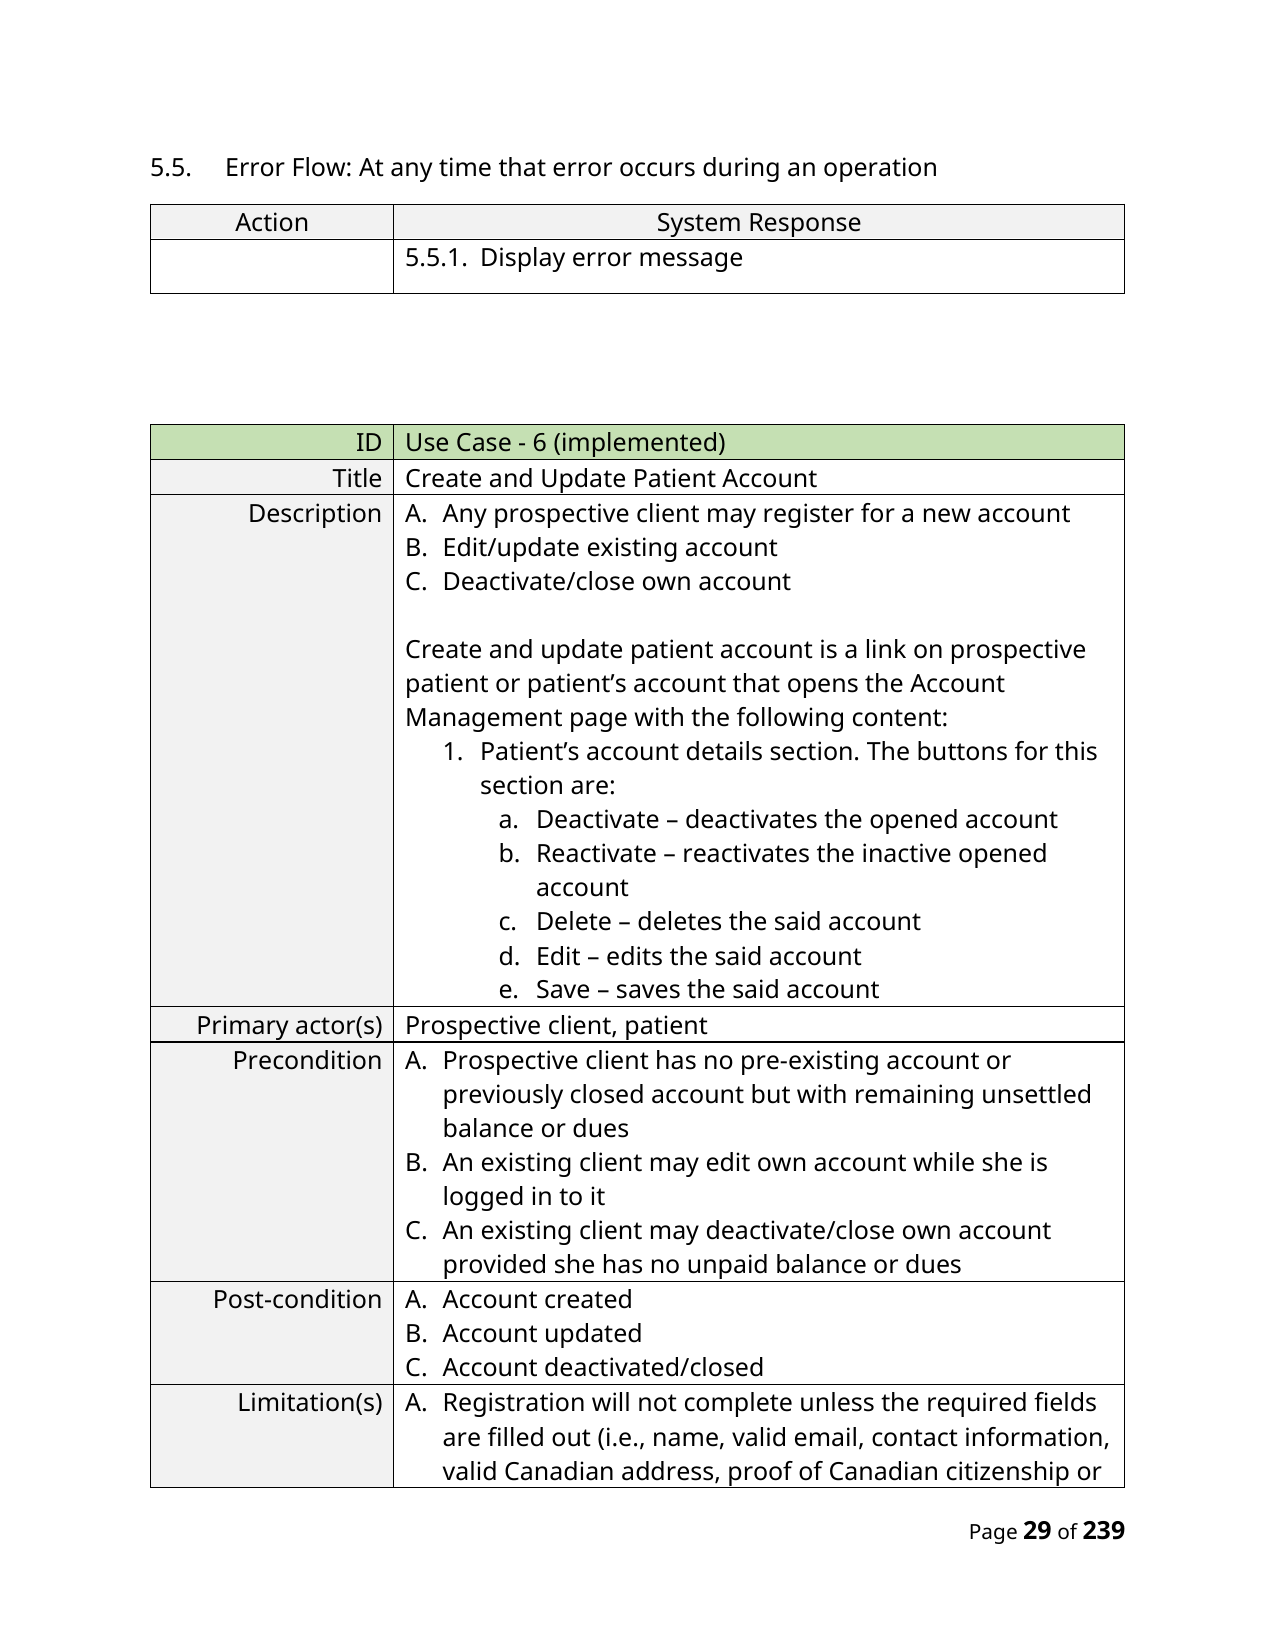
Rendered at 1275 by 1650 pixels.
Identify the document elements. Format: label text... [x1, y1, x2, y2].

table_cell Account created Account updated Account deactivated/closed [394, 1282, 1124, 1384]
table_header ID [151, 425, 393, 459]
table_cell Title [151, 460, 393, 494]
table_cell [394, 1385, 1124, 1487]
list Error Flow: At any time that error occurs during an operation [150, 150, 1125, 184]
table_cell Any prospective client may register for a new account Edit/update existing account Deactivate/close own account Create and update patient account is a link on prospective patient or patient’s account that opens the Account Management page with the following content: Patient’s account details section. The buttons for this section are: Deactivate – deactivates the opened account Reactivate – reactivates the inactive opened account Delete – deletes the said account Edit – edits the said account Save – saves the said account [394, 495, 1124, 1006]
table_header Action [151, 205, 393, 238]
table_cell Display error message [394, 240, 1124, 293]
table_cell Limitation(s) [151, 1385, 393, 1487]
table_header System Response [394, 205, 1124, 238]
table_cell [151, 240, 393, 293]
table_cell Prospective client has no pre-existing account or previously closed account but with remaining unsettled balance or dues An existing client may edit own account while she is logged in to it An existing client may deactivate/close own account provided she has no unpaid balance or dues [394, 1043, 1124, 1281]
table_cell Precondition [151, 1043, 393, 1281]
table_cell Post-condition [151, 1282, 393, 1384]
table_cell Description [151, 495, 393, 1006]
table_cell Create and Update Patient Account [394, 460, 1124, 494]
table_cell Primary actor(s) [151, 1007, 393, 1041]
table_header Use Case - 6 (implemented) [394, 425, 1124, 459]
table_cell Prospective client, patient [394, 1007, 1124, 1041]
